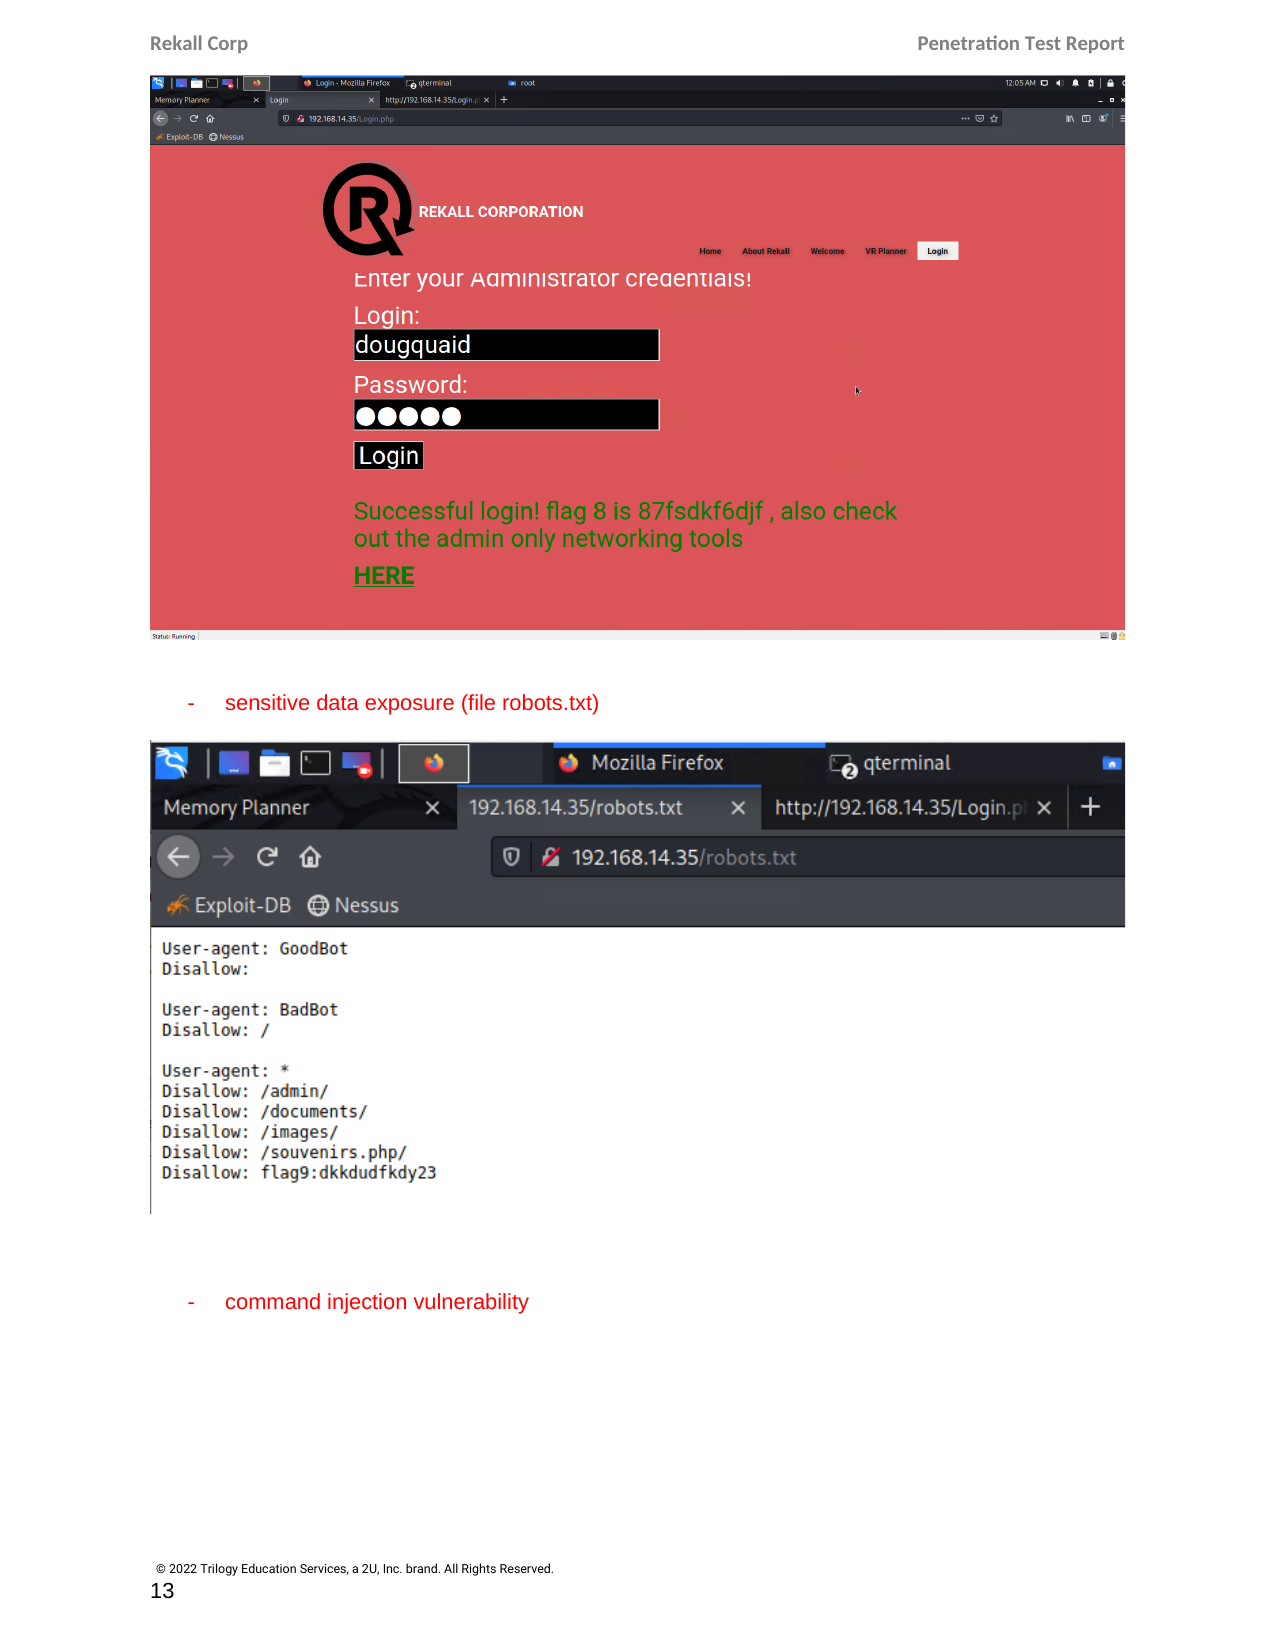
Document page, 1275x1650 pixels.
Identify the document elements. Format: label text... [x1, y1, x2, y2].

list sensitive data exposure (file robots.txt) [187, 690, 1125, 715]
picture [150, 740, 1125, 1214]
list command injection vulnerability [187, 1289, 1125, 1314]
picture [150, 75, 1125, 640]
